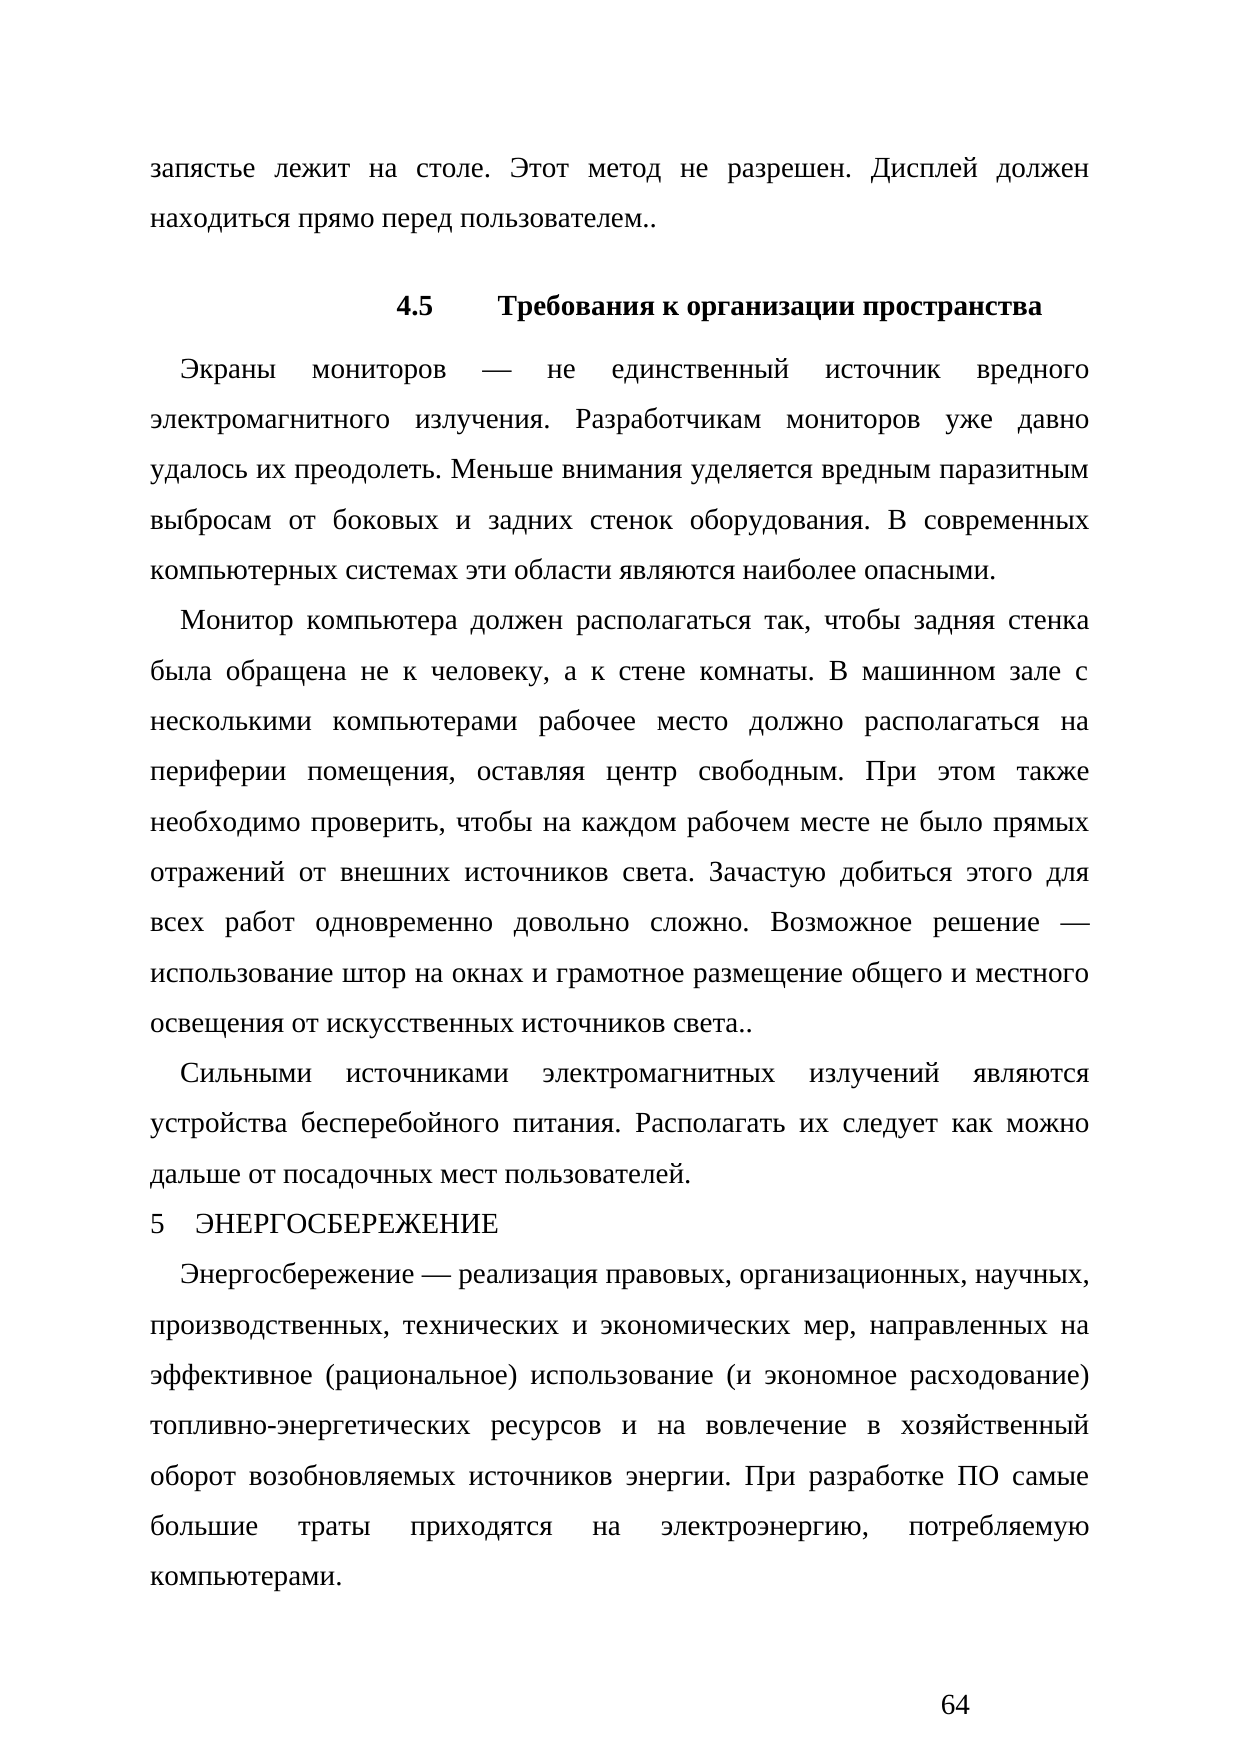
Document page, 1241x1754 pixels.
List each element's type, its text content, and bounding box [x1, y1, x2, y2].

subtitle ЭНЕРГОСБЕРЕЖЕНИЕ [150, 1206, 1090, 1240]
text Энергосбережение — реализация правовых, организационных, научных, производственных, технических и экономических мер, направленных на эффективное (рациональное) использование (и экономное расходование) топливно-энергетических ресурсов и на вовлечение в хозяйственный оборот возобновляемых источников энергии. При разработке ПО самые большие траты приходятся на электроэнергию, потребляемую компьютерами. [150, 1257, 1090, 1592]
text Экраны мониторов — не единственный источник вредного электромагнитного излучения. Разработчикам мониторов уже давно удалось их преодолеть. Меньше внимания уделяется вредным паразитным выбросам от боковых и задних стенок оборудования. В современных компьютерных системах эти области являются наиболее опасными. [150, 351, 1090, 586]
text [150, 150, 1090, 234]
subtitle Требования к организации пространства [319, 288, 1090, 322]
text Сильными источниками электромагнитных излучений являются устройства бесперебойного питания. Располагать их следует как можно дальше от посадочных мест пользователей. [150, 1055, 1090, 1189]
text Монитор компьютера должен располагаться так, чтобы задняя стенка была обращена не к человеку, а к стене комнаты. В машинном зале с несколькими компьютерами рабочее место должно располагаться на периферии помещения, оставляя центр свободным. При этом также необходимо проверить, чтобы на каждом рабочем месте не было прямых отражений от внешних источников света. Зачастую добиться этого для всех работ одновременно довольно сложно. Возможное решение — использование штор на окнах и грамотное размещение общего и местного освещения от искусственных источников света.. [150, 602, 1090, 1038]
